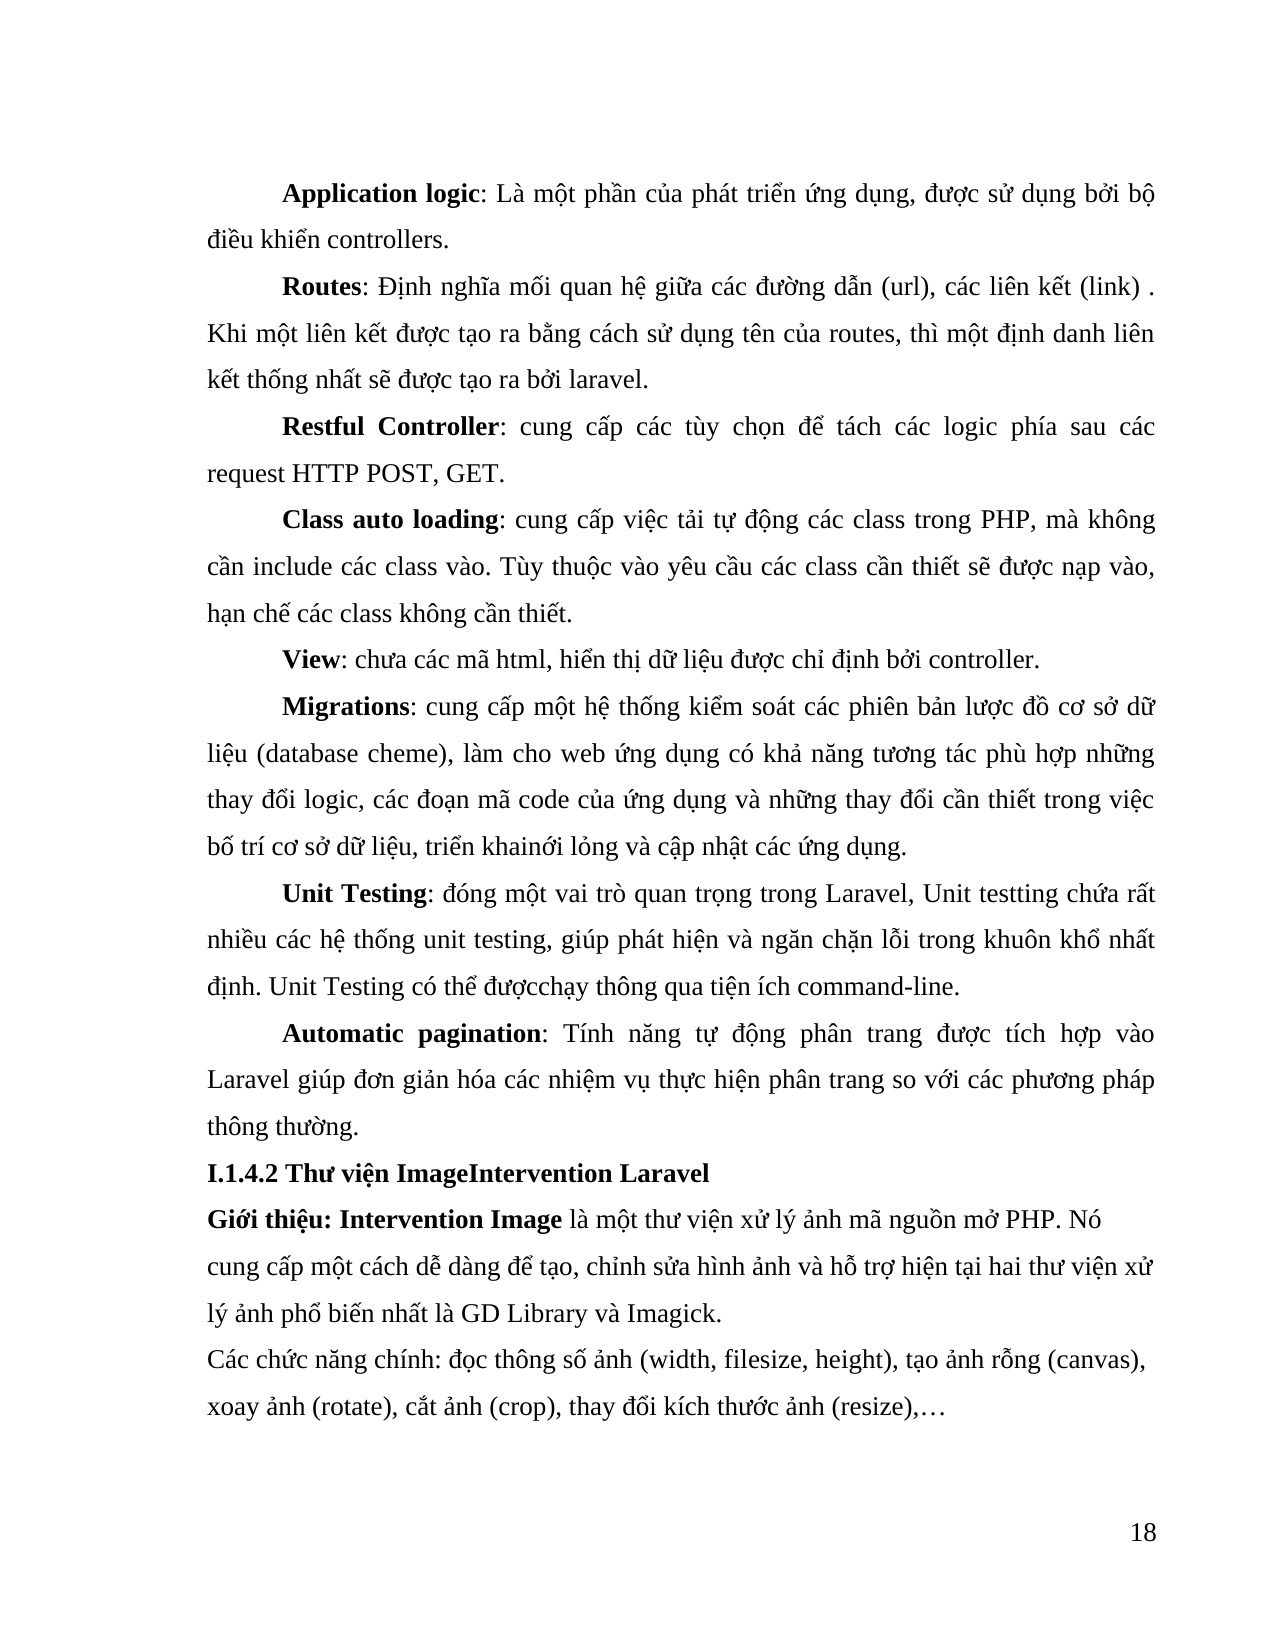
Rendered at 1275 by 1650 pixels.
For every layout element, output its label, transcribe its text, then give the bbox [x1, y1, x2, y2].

text Unit Testing: đóng một vai trò quan trọng trong Laravel, Unit testting chứa rất nhiều các hệ thống unit testing, giúp phát hiện và ngăn chặn lỗi trong khuôn khổ nhất định. Unit Testing có thể đượcchạy thông qua tiện ích command-line. [207, 877, 1156, 1001]
text Class auto loading: cung cấp việc tải tự động các class trong PHP, mà không cần include các class vào. Tùy thuộc vào yêu cầu các class cần thiết sẽ được nạp vào, hạn chế các class không cần thiết. [207, 504, 1156, 628]
text Application logic: Là một phần của phát triển ứng dụng, được sử dụng bởi bộ điều khiển controllers. [207, 177, 1156, 255]
text Giới thiệu: Intervention Image là một thư viện xử lý ảnh mã nguồn mở PHP. Nó cung cấp một cách dễ dàng để tạo, chỉnh sửa hình ảnh và hỗ trợ hiện tại hai thư viện xử lý ảnh phổ biến nhất là GD Library và Imagick. [207, 1204, 1156, 1328]
text Migrations: cung cấp một hệ thống kiểm soát các phiên bản lược đồ cơ sở dữ liệu (database cheme), làm cho web ứng dụng có khả năng tương tác phù hợp những thay đổi logic, các đoạn mã code của ứng dụng và những thay đổi cần thiết trong việc bố trí cơ sở dữ liệu, triển khainới lỏng và cập nhật các ứng dụng. [207, 690, 1156, 861]
text Các chức năng chính: đọc thông số ảnh (width, filesize, height), tạo ảnh rỗng (canvas), xoay ảnh (rotate), cắt ảnh (crop), thay đổi kích thước ảnh (resize),… [207, 1344, 1156, 1421]
text Automatic pagination: Tính năng tự động phân trang được tích hợp vào Laravel giúp đơn giản hóa các nhiệm vụ thực hiện phân trang so với các phương pháp thông thường. [207, 1017, 1156, 1141]
text View: chưa các mã html, hiển thị dữ liệu được chỉ định bởi controller. [207, 644, 1156, 675]
text Routes: Định nghĩa mối quan hệ giữa các đường dẫn (url), các liên kết (link) . Khi một liên kết được tạo ra bằng cách sử dụng tên của routes, thì một định danh liên kết thống nhất sẽ được tạo ra bởi laravel. [207, 270, 1156, 395]
text Restful Controller: cung cấp các tùy chọn để tách các logic phía sau các request HTTP POST, GET. [207, 410, 1156, 488]
subtitle I.1.4.2 Thư viện ImageIntervention Laravel [207, 1157, 1156, 1188]
